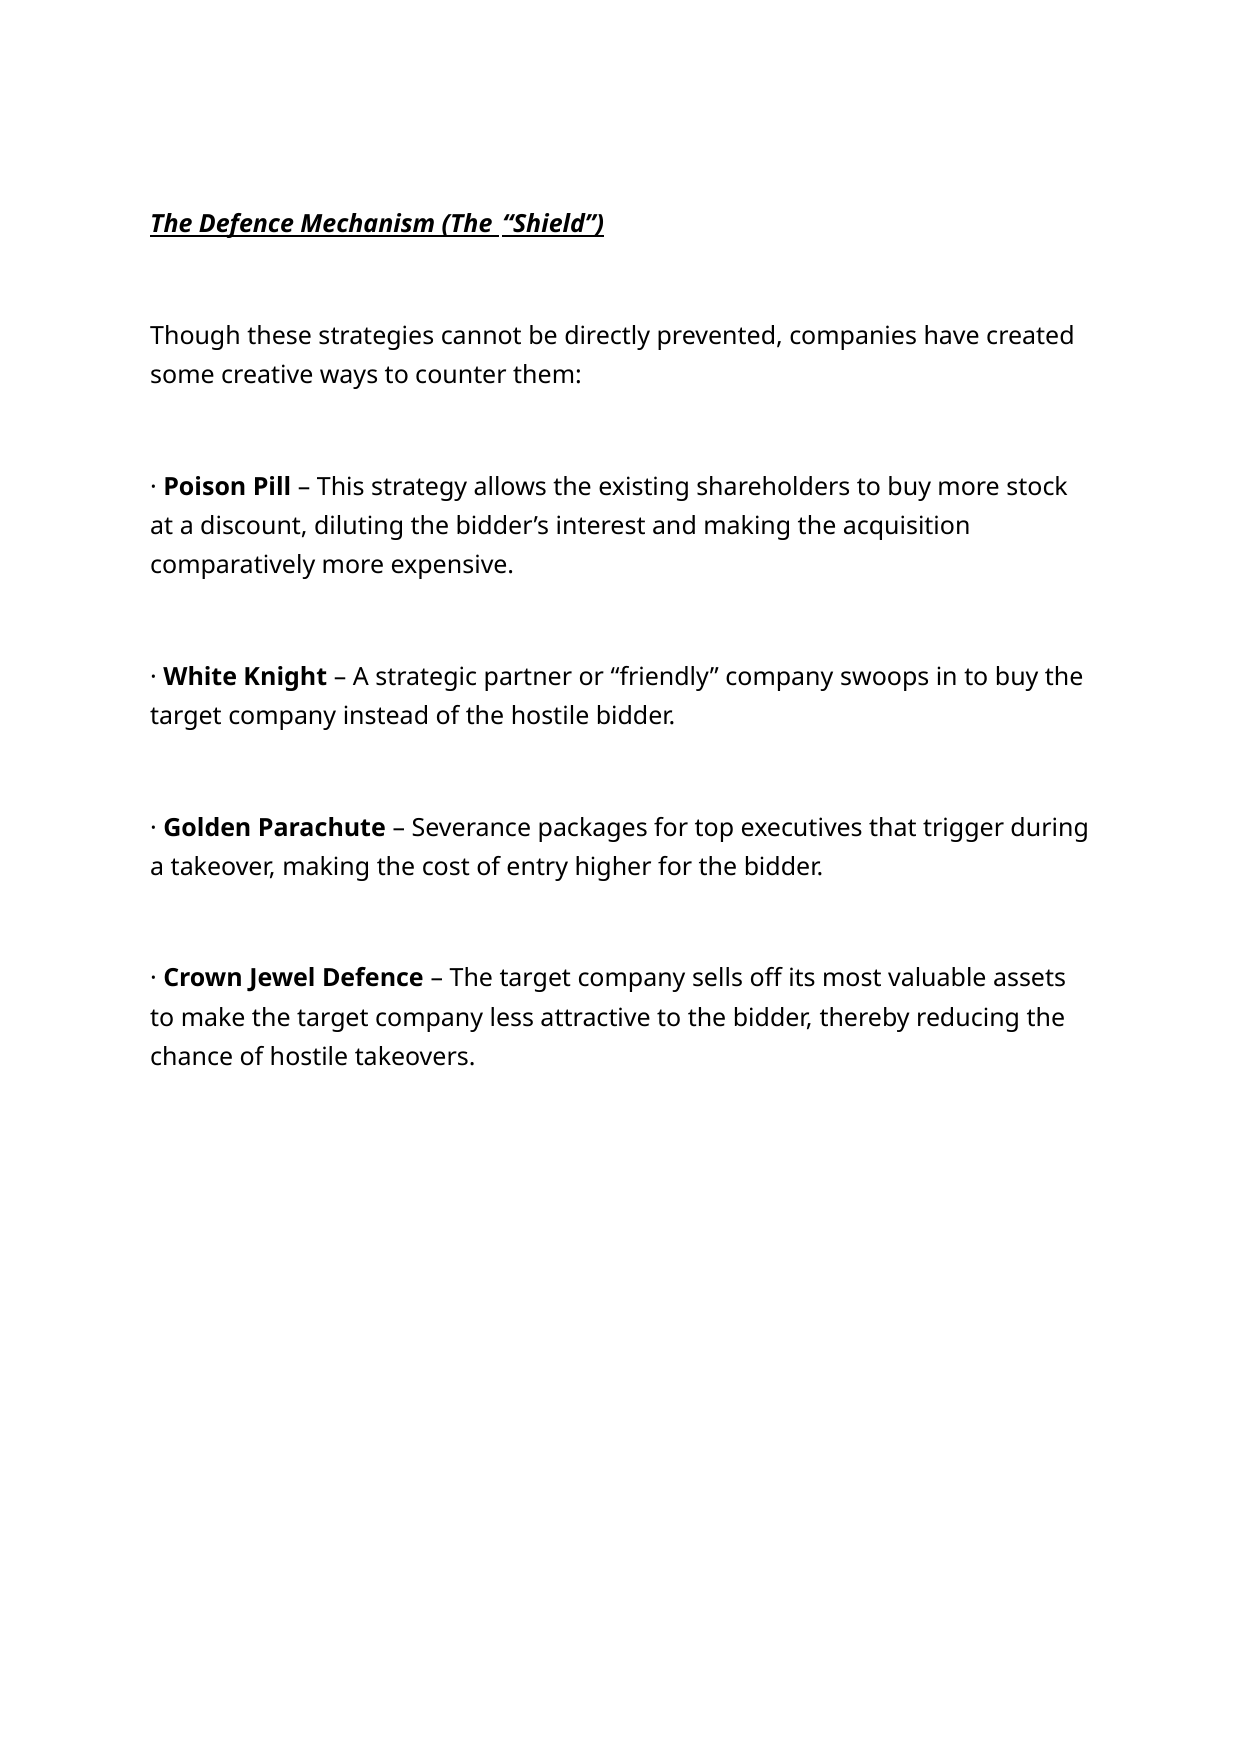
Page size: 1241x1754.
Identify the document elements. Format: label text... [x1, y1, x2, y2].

text · Poison Pill – This strategy allows the existing shareholders to buy more stock at a discount, diluting the bidder’s interest and making the acquisition comparatively more expensive. [150, 468, 1090, 581]
text · White Knight – A strategic partner or “friendly” company swoops in to buy the target company instead of the hostile bidder. [150, 658, 1090, 732]
text · Crown Jewel Defence – The target company sells off its most valuable assets to make the target company less attractive to the bidder, thereby reducing the chance of hostile takeovers. [150, 960, 1090, 1072]
text The Defence Mechanism (The “Shield”) [150, 206, 1090, 240]
text Though these strategies cannot be directly prevented, companies have created some creative ways to counter them: [150, 317, 1090, 391]
text · Golden Parachute – Severance packages for top executives that trigger during a takeover, making the cost of entry higher for the bidder. [150, 809, 1090, 882]
